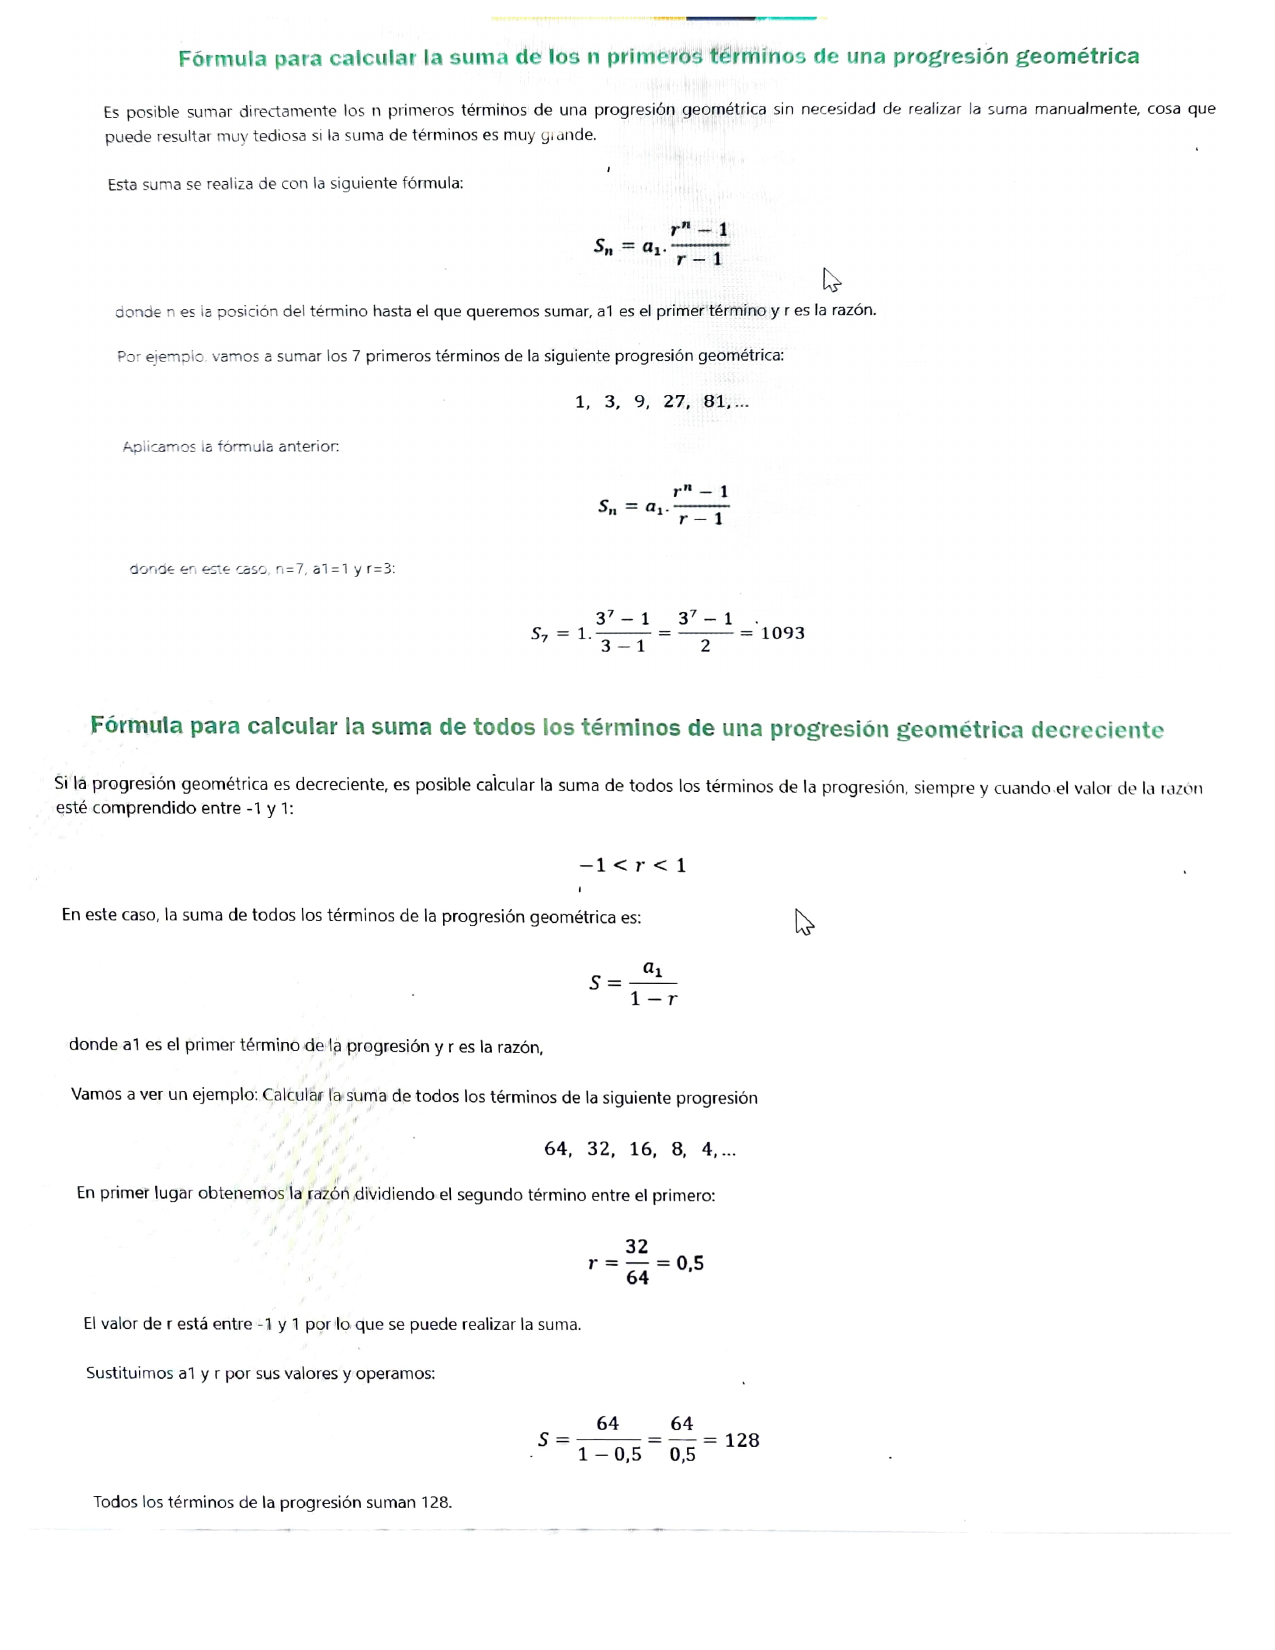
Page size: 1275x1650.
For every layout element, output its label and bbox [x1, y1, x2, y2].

picture [30, 698, 1230, 1536]
picture [52, 17, 1225, 678]
